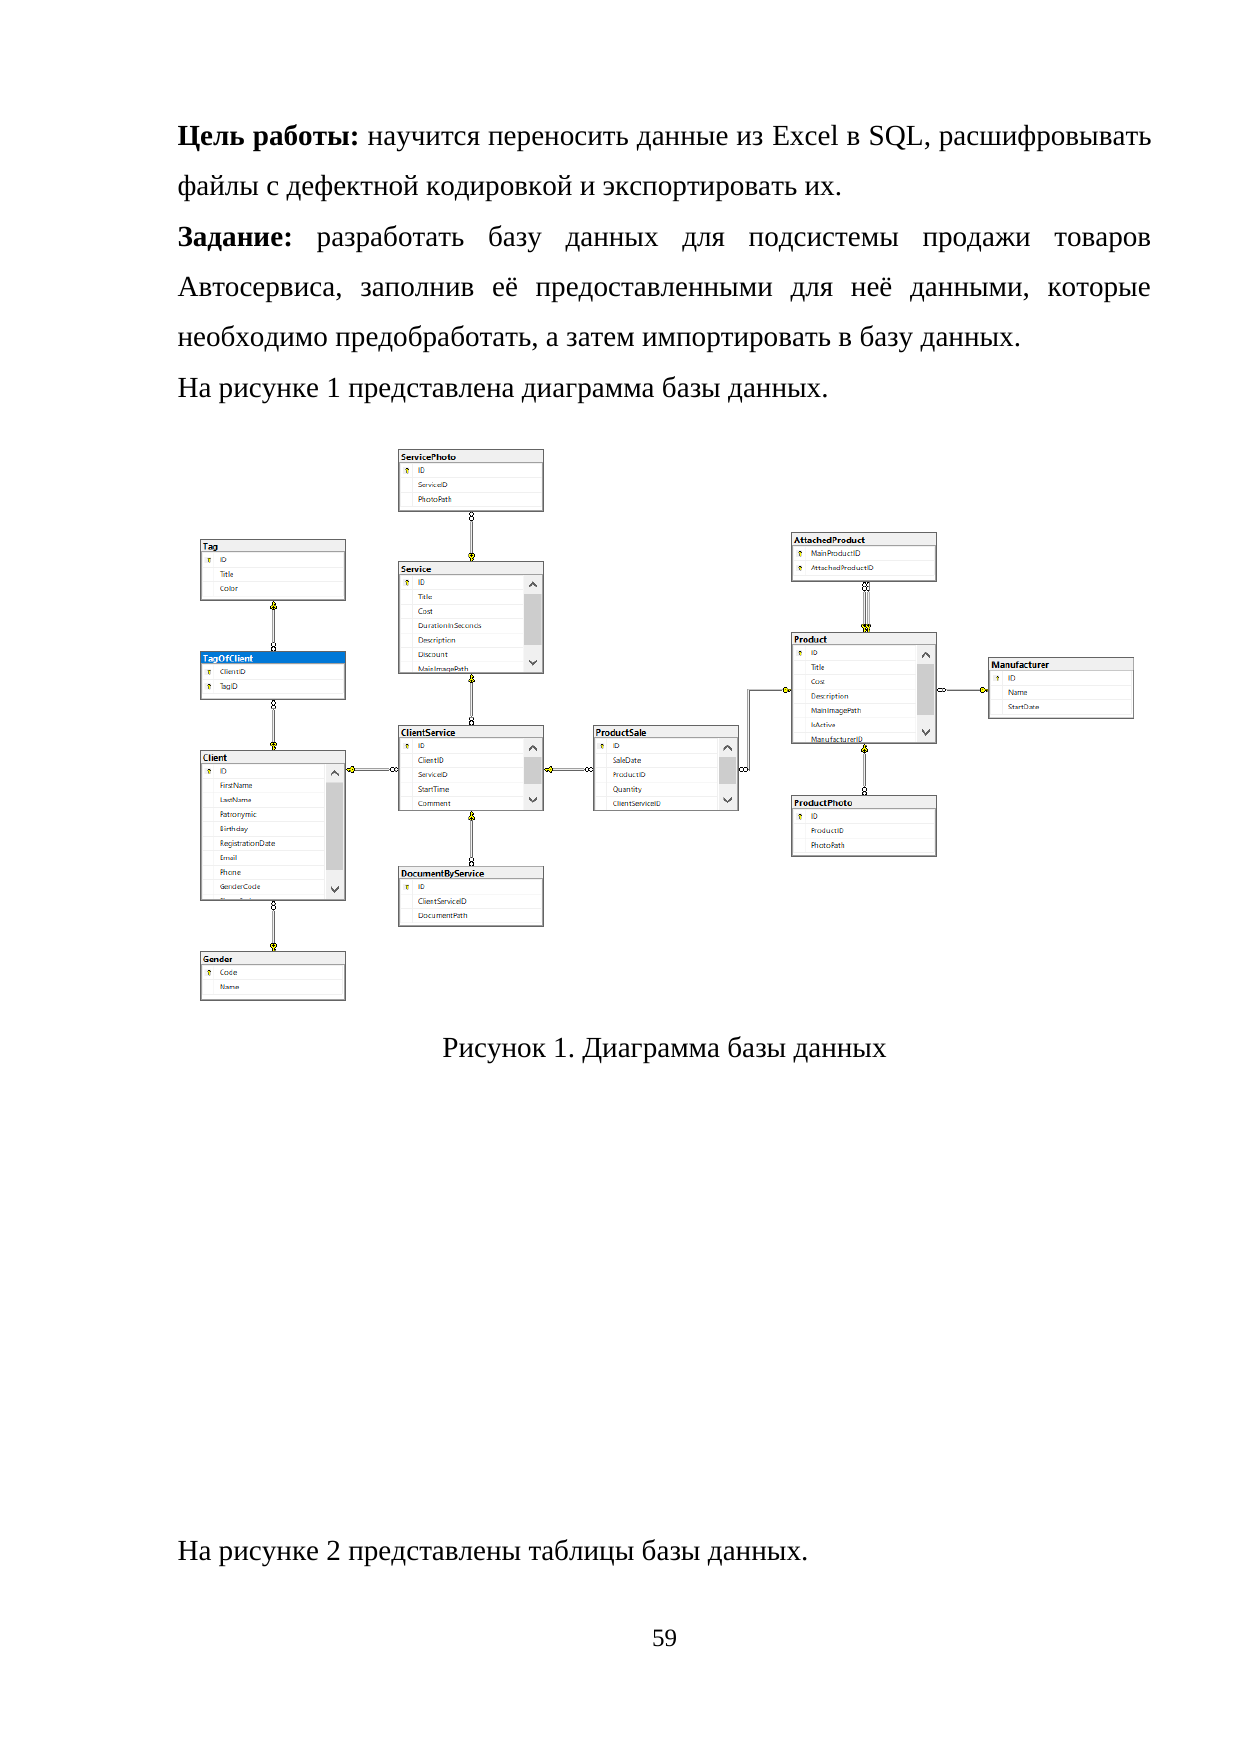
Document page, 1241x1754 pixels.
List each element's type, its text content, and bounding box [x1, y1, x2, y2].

text На рисунке 1 представлена диаграмма базы данных. [177, 370, 1152, 403]
picture [177, 420, 1152, 1016]
text Задание: разработать базу данных для подсистемы продажи товаров Автосервиса, заполнив её предоставленными для неё данными, которые необходимо предобработать, а затем импортировать в базу данных. [177, 219, 1152, 353]
text Рисунок 1. Диаграмма базы данных [177, 1030, 1152, 1063]
text На рисунке 2 представлены таблицы базы данных. [177, 1533, 1152, 1566]
text Цель работы: научится переносить данные из Excel в SQL, расшифровывать файлы с дефектной кодировкой и экспортировать их. [177, 118, 1152, 202]
